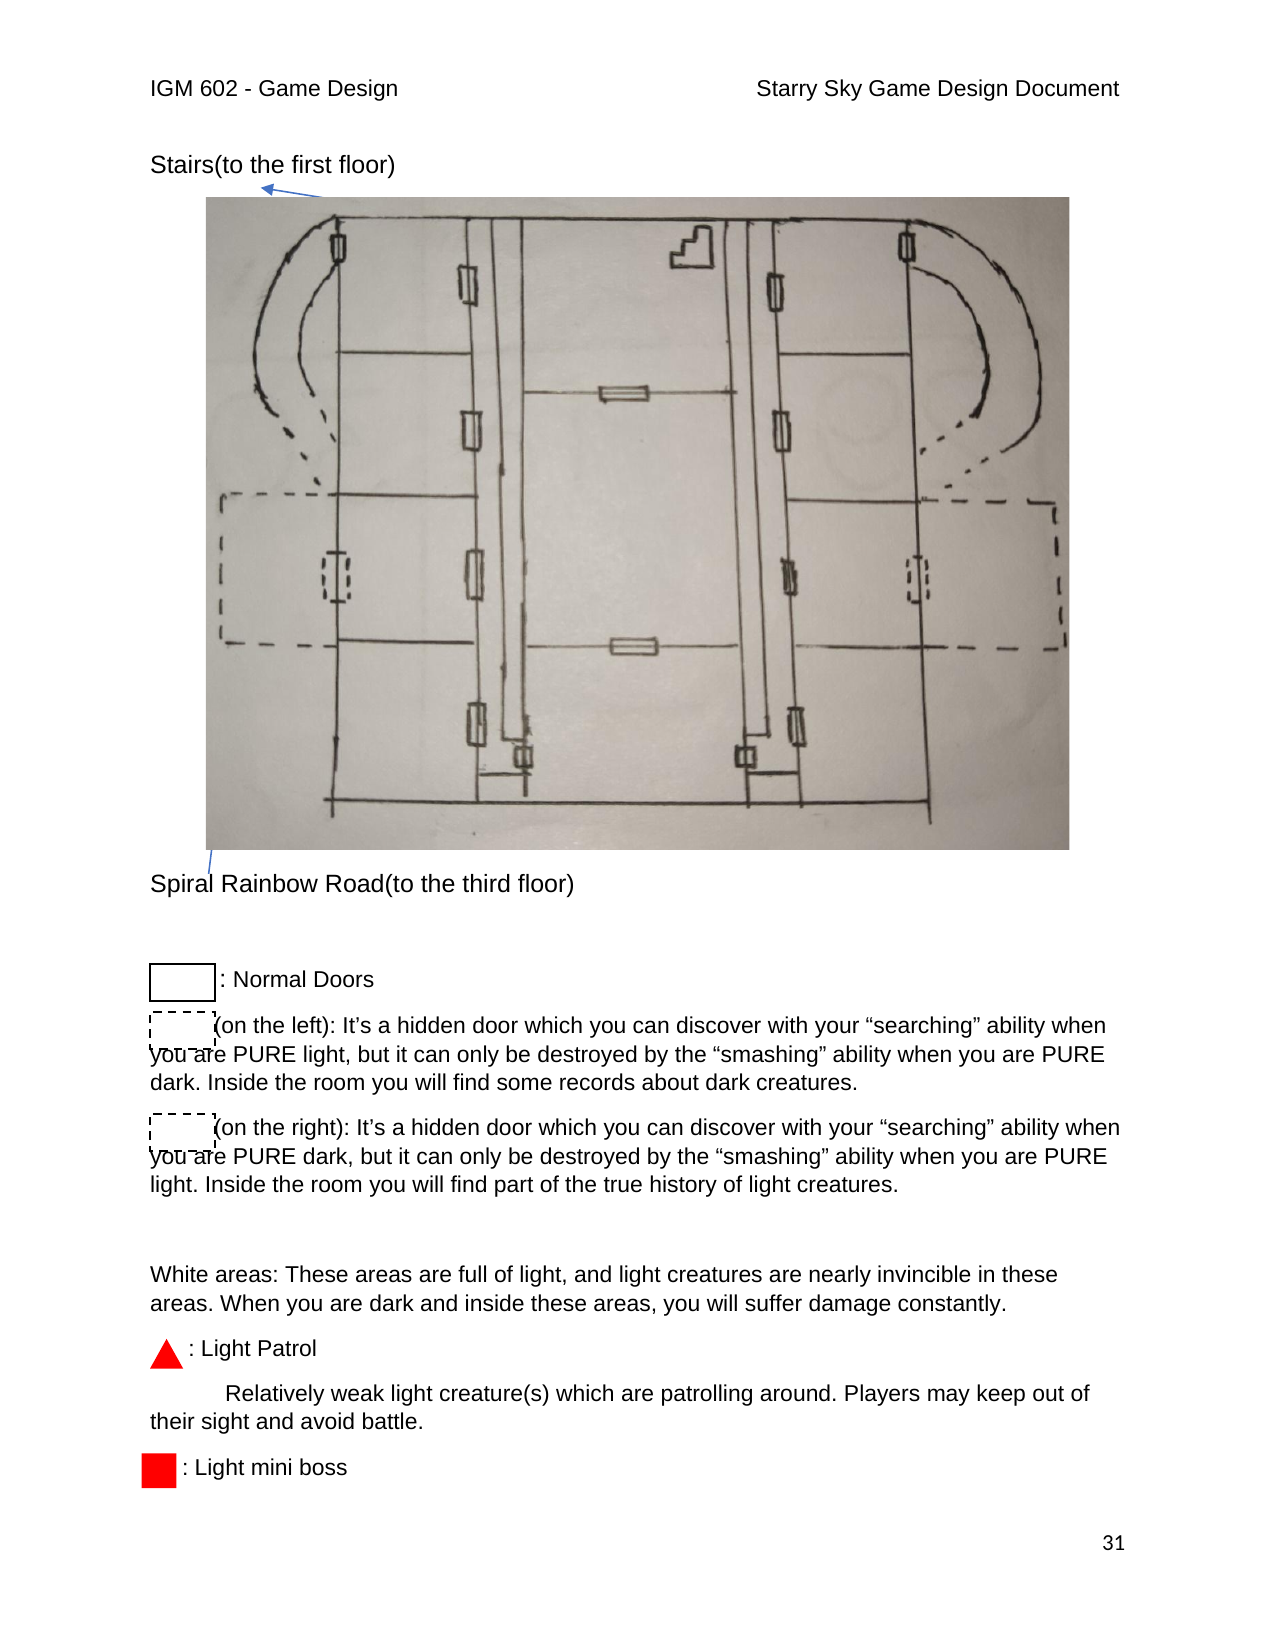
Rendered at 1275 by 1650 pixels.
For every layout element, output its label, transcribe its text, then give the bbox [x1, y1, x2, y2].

text : Light Patrol [150, 1335, 1125, 1361]
text : Normal Doors [216, 964, 1125, 993]
text (on the left): It’s a hidden door which you can discover with your “searching” ability when you are PURE light, but it can only be destroyed by the “smashing” ability when you are PURE dark. Inside the room you will find some records about dark creatures. [150, 1012, 1125, 1095]
text Spiral Rainbow Road(to the third floor) [150, 869, 1125, 898]
text White areas: These areas are full of light, and light creatures are nearly invincible in these areas. When you are dark and inside these areas, you will suffer damage constantly. [150, 1261, 1125, 1316]
picture [205, 197, 1070, 850]
text Stairs(to the first floor) [150, 150, 1125, 179]
text Relatively weak light creature(s) which are patrolling around. Players may keep out of their sight and avoid battle. [150, 1380, 1125, 1435]
text (on the right): It’s a hidden door which you can discover with your “searching” ability when you are PURE dark, but it can only be destroyed by the “smashing” ability when you are PURE light. Inside the room you will find part of the true history of light creatures. [150, 1114, 1125, 1197]
text : Light mini boss [177, 1453, 1125, 1480]
